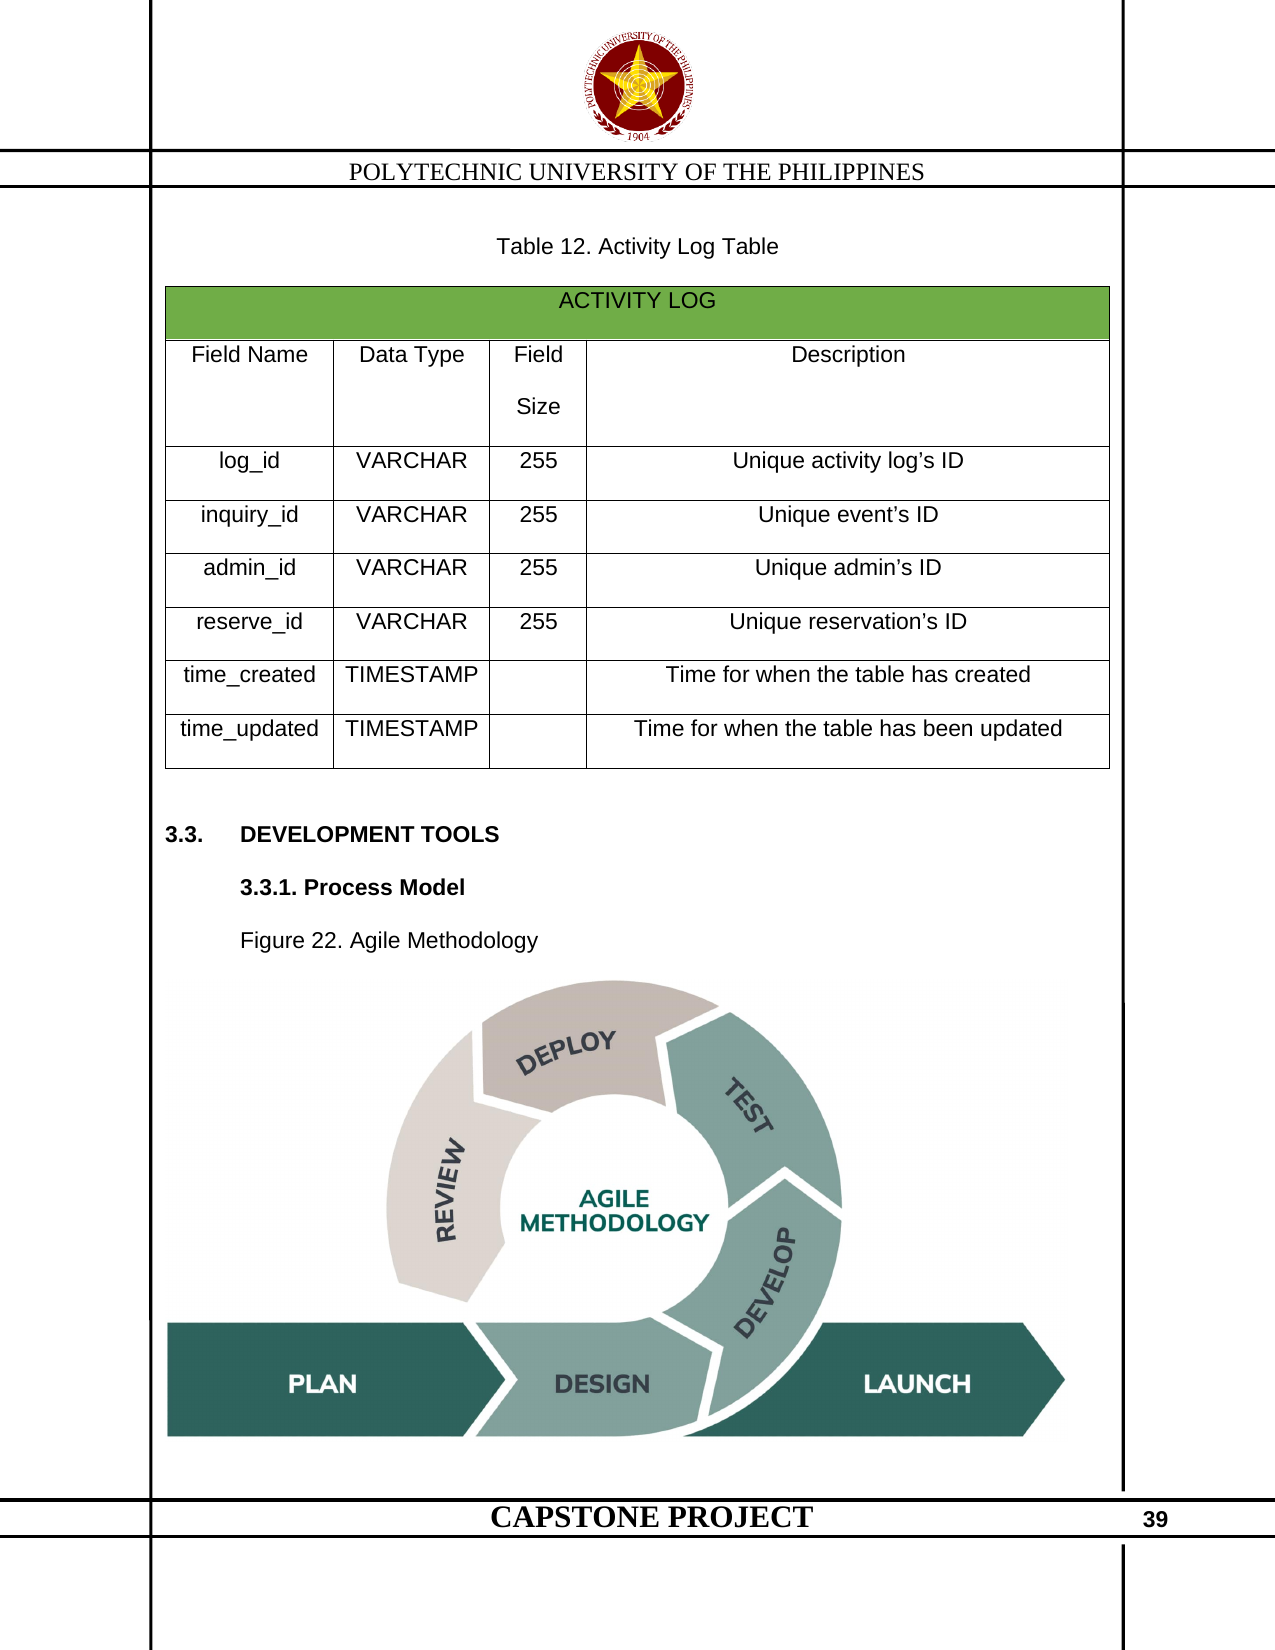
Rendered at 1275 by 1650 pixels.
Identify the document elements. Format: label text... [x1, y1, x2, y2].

table_cell Unique activity log’s ID [587, 447, 1109, 499]
table_cell TIMESTAMP [334, 661, 489, 714]
table_cell VARCHAR [334, 608, 489, 660]
table_cell Field Size [490, 341, 586, 446]
table_cell admin_id [166, 554, 333, 607]
table_cell 255 [490, 608, 586, 660]
table_cell VARCHAR [334, 554, 489, 607]
table_cell Unique admin’s ID [587, 554, 1109, 607]
text 3.3.1. Process Model [165, 874, 1110, 901]
text 3.3. DEVELOPMENT TOOLS [165, 821, 1110, 848]
table_header ACTIVITY LOG [166, 287, 1109, 339]
table_cell 255 [490, 554, 586, 607]
table_cell Field Name [166, 341, 333, 446]
table_cell Unique event’s ID [587, 501, 1109, 553]
table_cell time_updated [166, 715, 333, 768]
picture [165, 979, 1068, 1442]
table_cell Description [587, 341, 1109, 446]
table_cell TIMESTAMP [334, 715, 489, 768]
text Table 12. Activity Log Table [165, 233, 1110, 259]
table_cell Time for when the table has created [587, 661, 1109, 714]
table_cell VARCHAR [334, 447, 489, 499]
table_cell VARCHAR [334, 501, 489, 553]
table_cell time_created [166, 661, 333, 714]
table_cell [490, 661, 586, 714]
table_cell log_id [166, 447, 333, 499]
table_cell Time for when the table has been updated [587, 715, 1109, 768]
table_cell inquiry_id [166, 501, 333, 553]
picture [582, 31, 694, 142]
table_cell reserve_id [166, 608, 333, 660]
table_cell Unique reservation’s ID [587, 608, 1109, 660]
table_cell 255 [490, 447, 586, 499]
table_cell 255 [490, 501, 586, 553]
table_cell Data Type [334, 341, 489, 446]
table_cell [490, 715, 586, 768]
text Figure 22. Agile Methodology [165, 927, 1110, 953]
